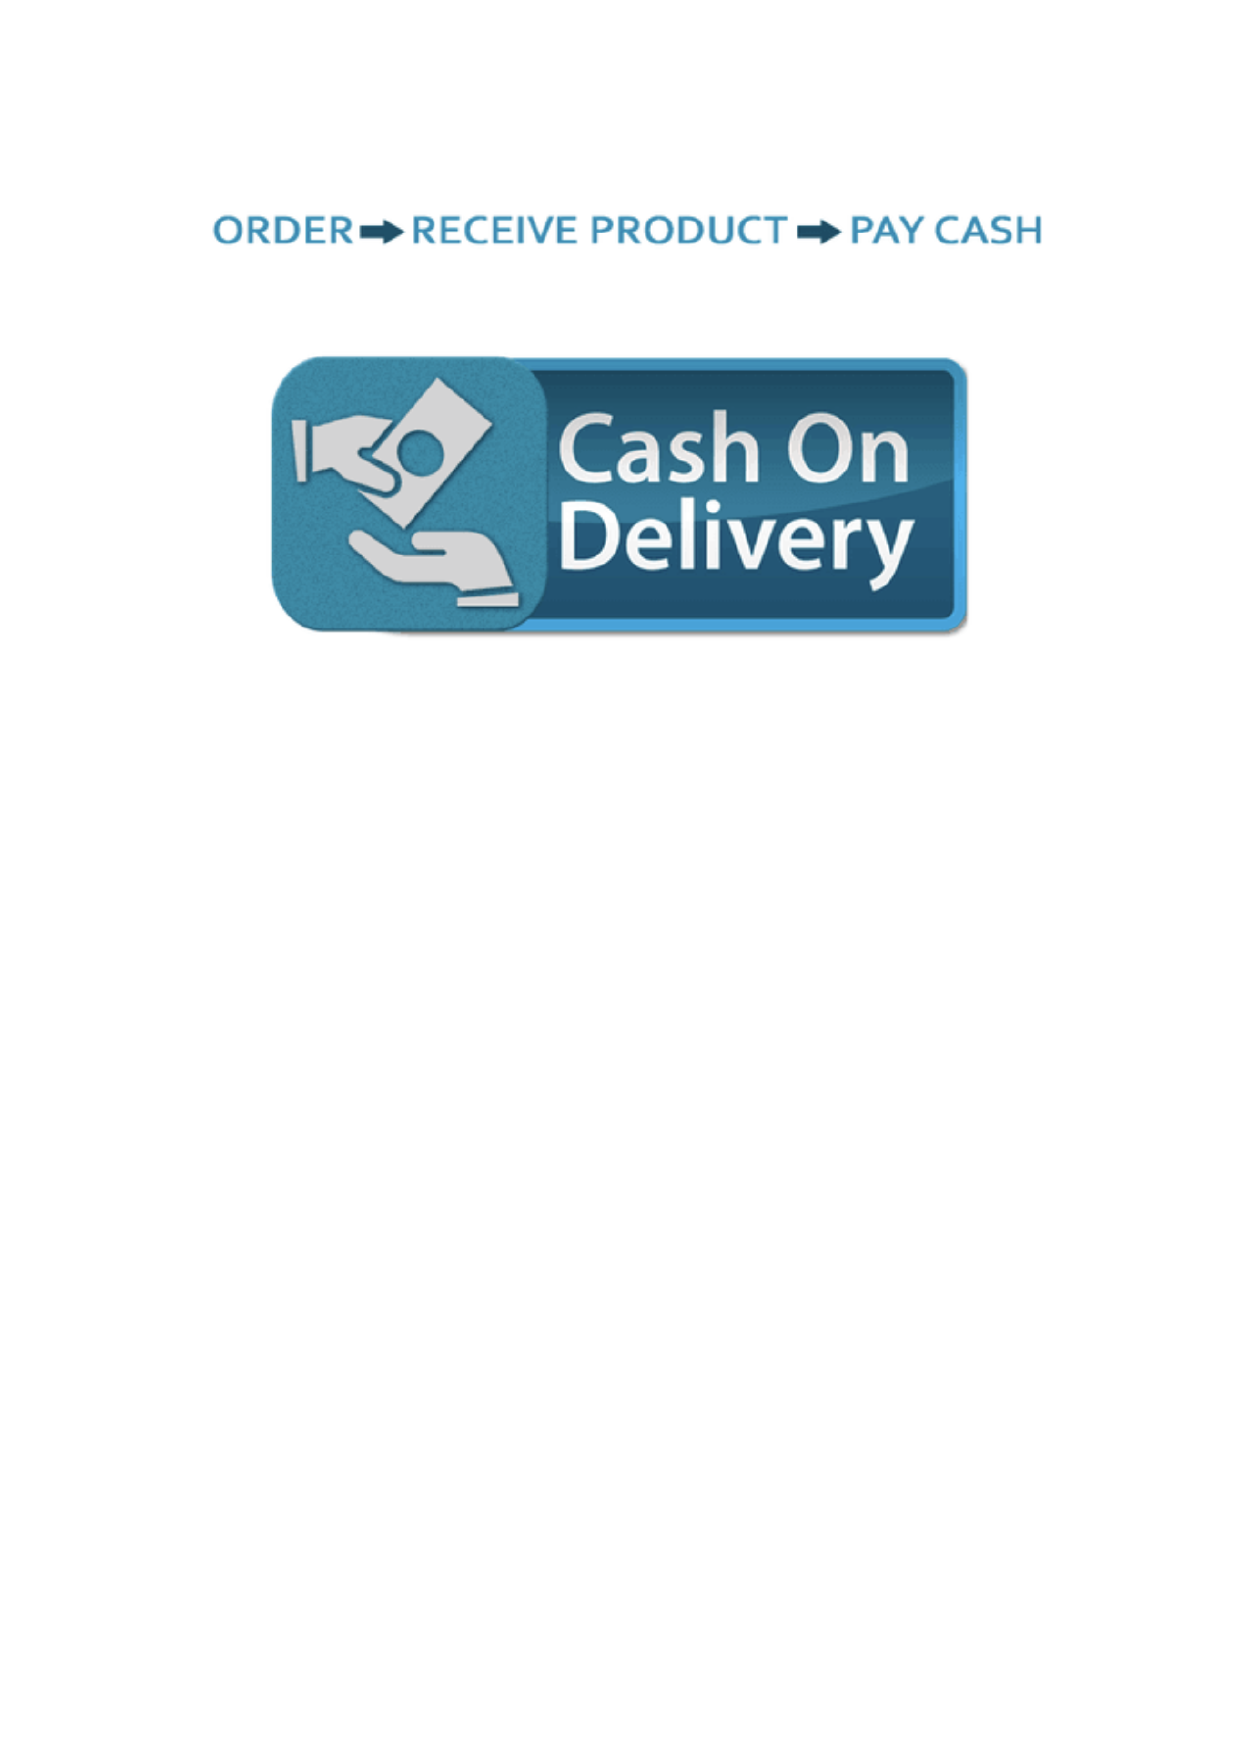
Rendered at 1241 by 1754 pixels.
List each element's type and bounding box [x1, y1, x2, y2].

picture [150, 150, 1091, 700]
